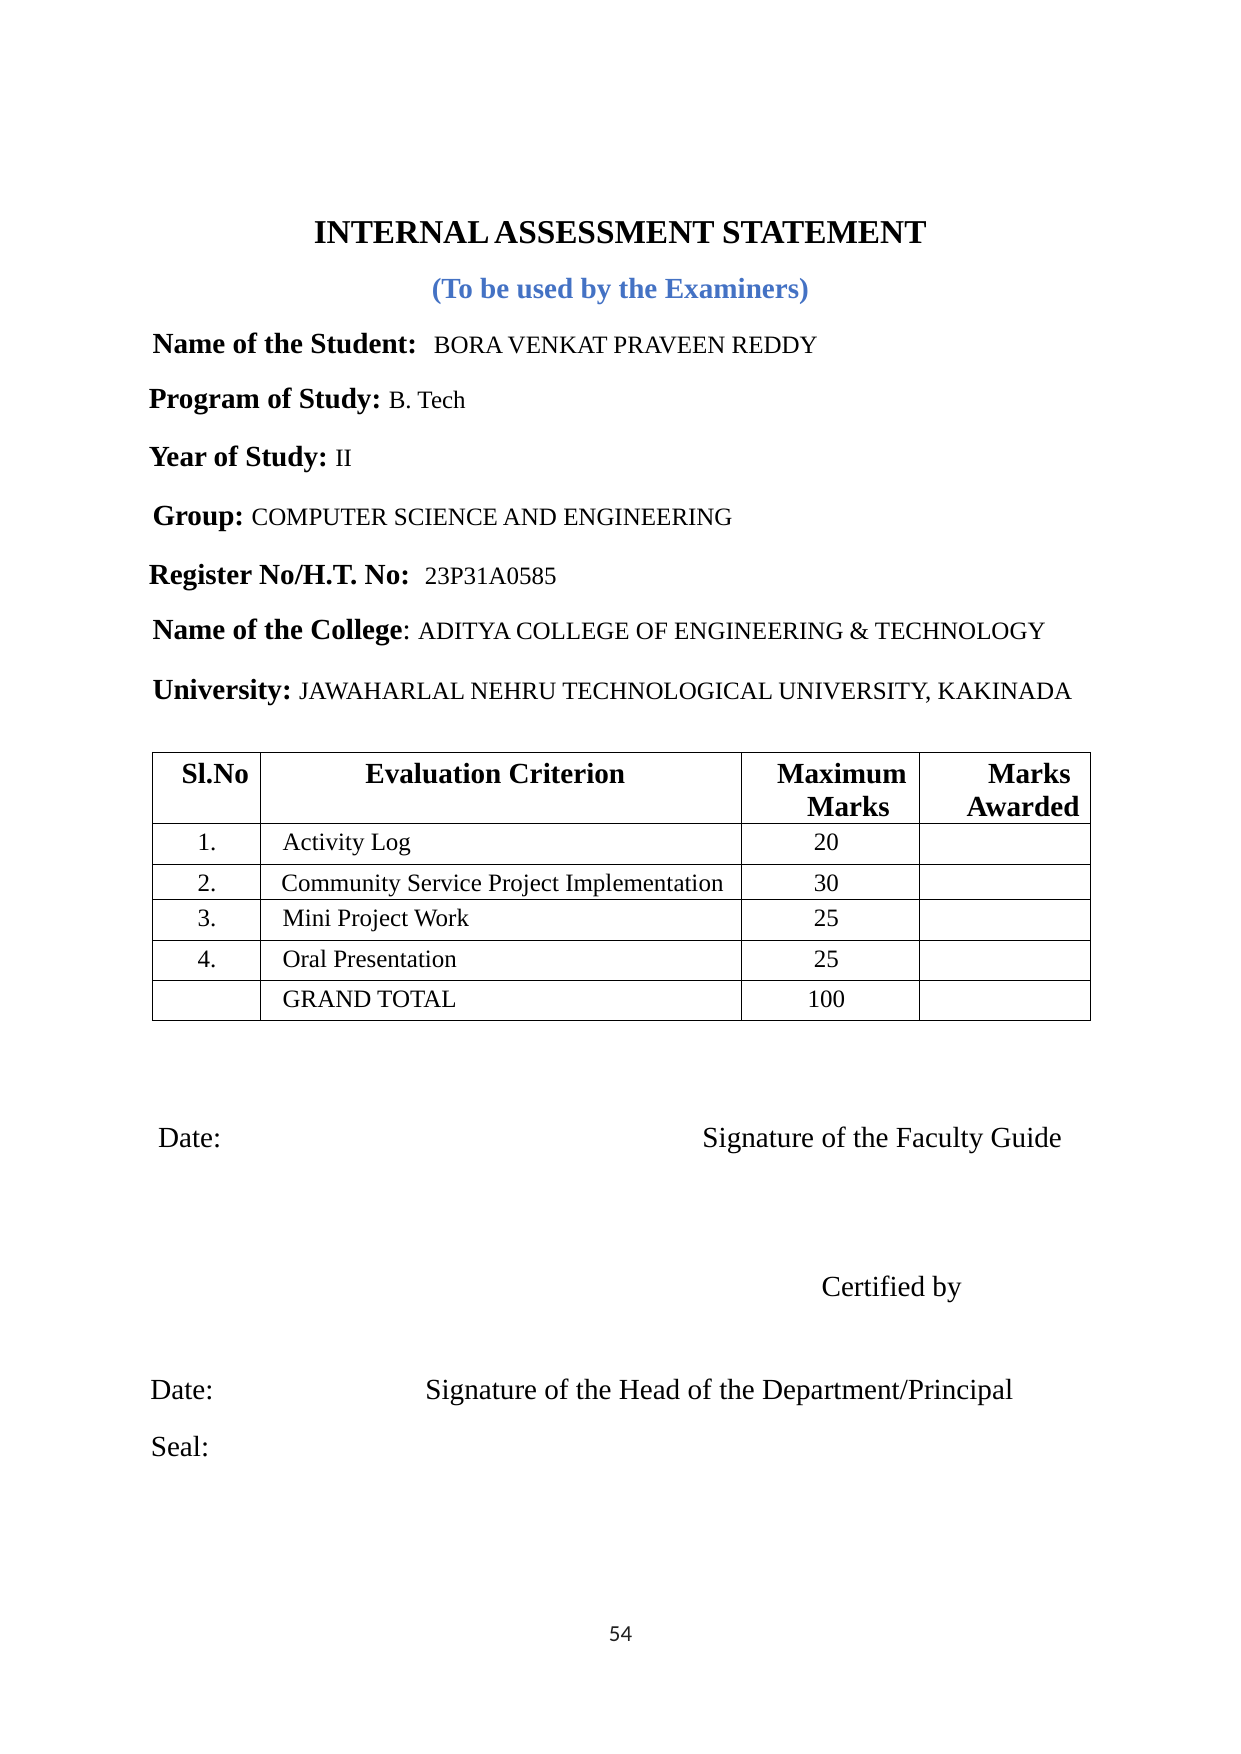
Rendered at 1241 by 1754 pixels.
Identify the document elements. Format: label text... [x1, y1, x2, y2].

table_cell 4. [153, 941, 260, 980]
text Group: COMPUTER SCIENCE AND ENGINEERING [152, 498, 1090, 532]
text Name of the College: ADITYA COLLEGE OF ENGINEERING & TECHNOLOGY [152, 612, 1090, 646]
text Date: Signature of the Faculty Guide [151, 1121, 1140, 1154]
table_cell 100 [742, 981, 919, 1020]
text (To be used by the Examiners) [150, 271, 1090, 304]
table_cell Oral Presentation [261, 941, 741, 980]
text Seal: [151, 1429, 1140, 1463]
text Register No/H.T. No: 23P31A0585 [148, 557, 1140, 591]
table_cell 25 [742, 941, 919, 980]
table_cell [153, 981, 260, 1020]
table_cell 25 [742, 900, 919, 940]
text Name of the Student: BORA VENKAT PRAVEEN REDDY [152, 326, 1090, 360]
text University: JAWAHARLAL NEHRU TECHNOLOGICAL UNIVERSITY, KAKINADA [152, 672, 1090, 706]
text Date: Signature of the Head of the Department/Principal [150, 1372, 1140, 1406]
table_cell 3. [153, 900, 260, 940]
table_cell [920, 981, 1090, 1020]
text Program of Study: B. Tech [148, 381, 1140, 414]
table_cell [920, 865, 1090, 899]
table_cell Activity Log [261, 824, 741, 864]
table_cell 30 [742, 865, 919, 899]
table_header Marks Awarded [920, 753, 1090, 823]
text Year of Study: II [148, 439, 1140, 472]
table_cell GRAND TOTAL [261, 981, 741, 1020]
table_header Sl.No [153, 753, 260, 823]
table_cell Community Service Project Implementation [261, 865, 741, 899]
table_cell 20 [742, 824, 919, 864]
table_cell Mini Project Work [261, 900, 741, 940]
table_cell [920, 824, 1090, 864]
table_cell [920, 941, 1090, 980]
subtitle INTERNAL ASSESSMENT STATEMENT [150, 212, 1090, 251]
table_header Evaluation Criterion [261, 753, 741, 823]
table_header Maximum Marks [742, 753, 919, 823]
table_cell [920, 900, 1090, 940]
table_cell 1. [153, 824, 260, 864]
text Certified by [151, 1269, 1140, 1303]
table_cell 2. [153, 865, 260, 899]
